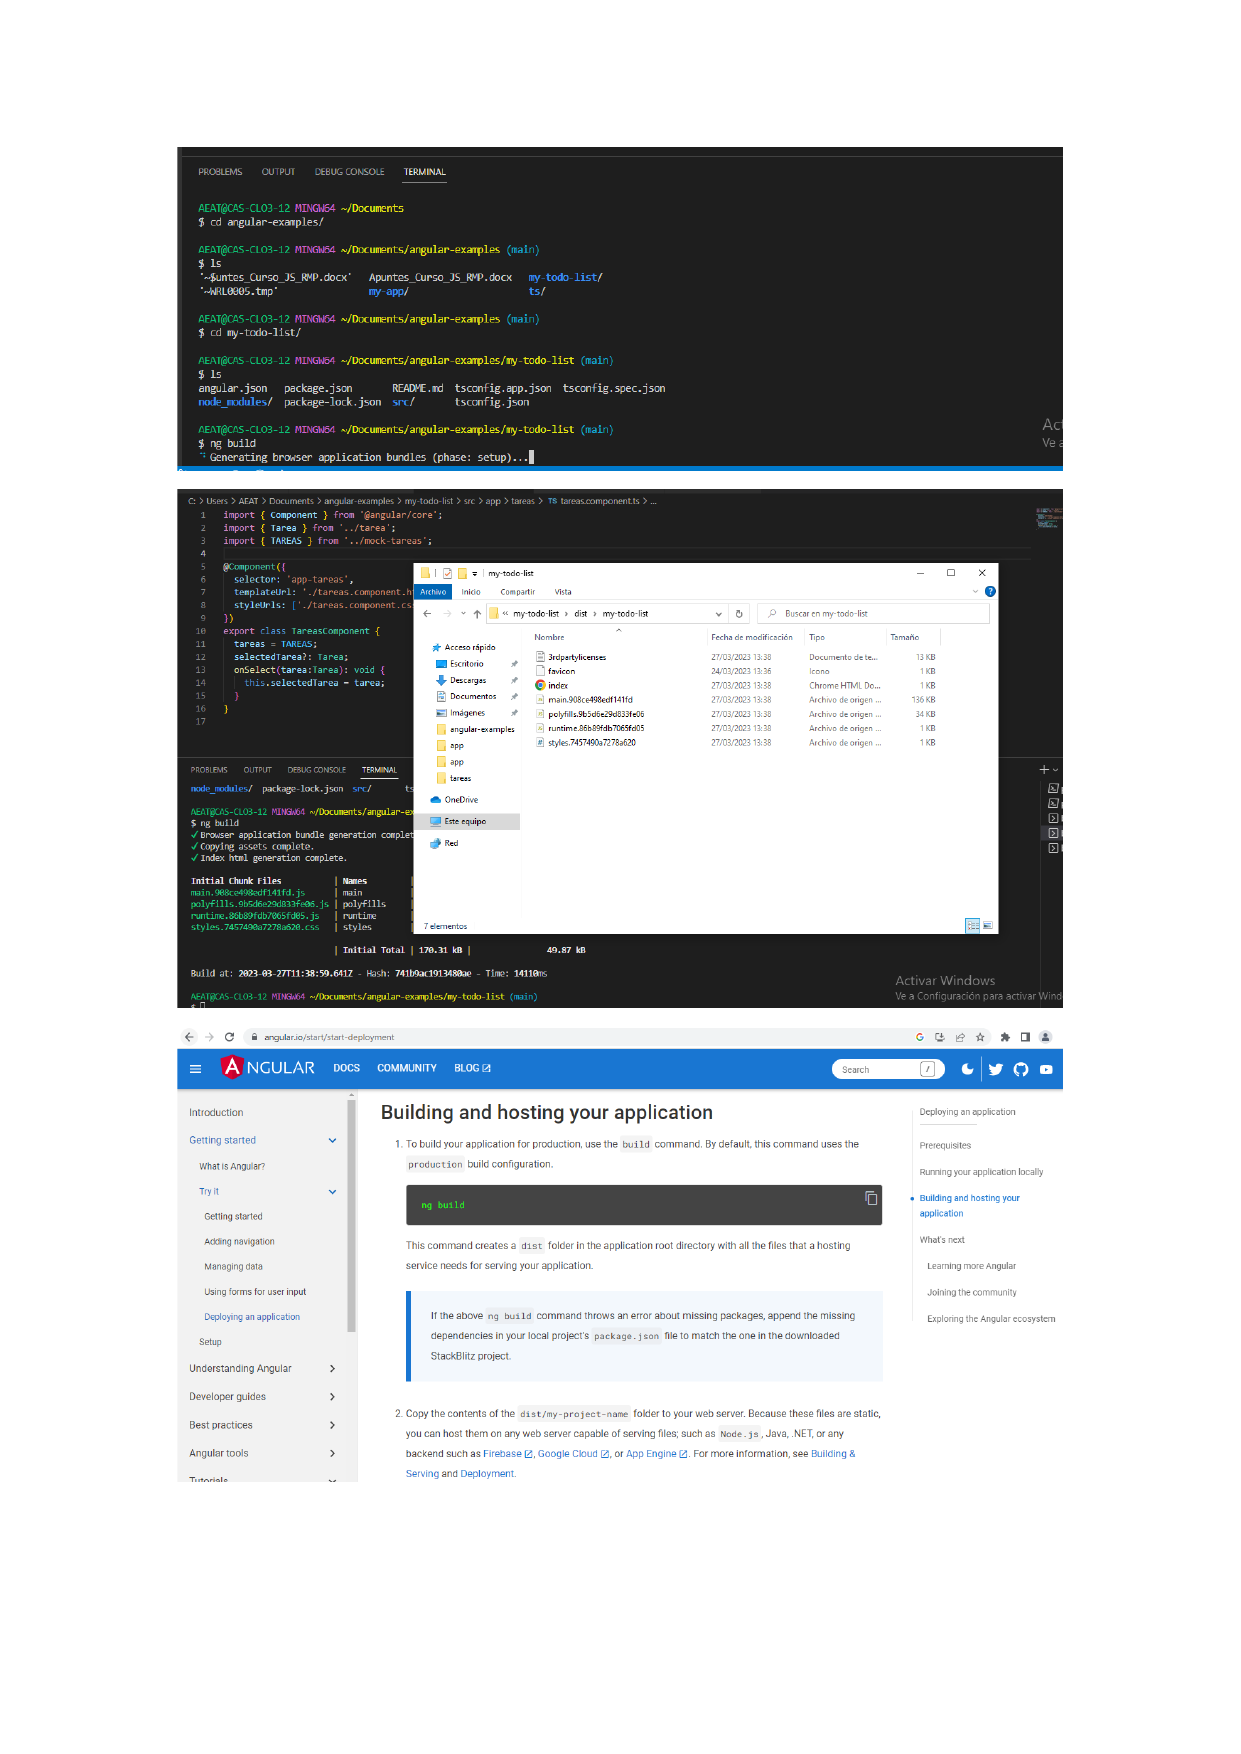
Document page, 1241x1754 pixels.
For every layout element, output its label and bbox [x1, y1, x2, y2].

picture [177, 1026, 1063, 1482]
picture [177, 489, 1063, 1008]
picture [177, 147, 1063, 471]
